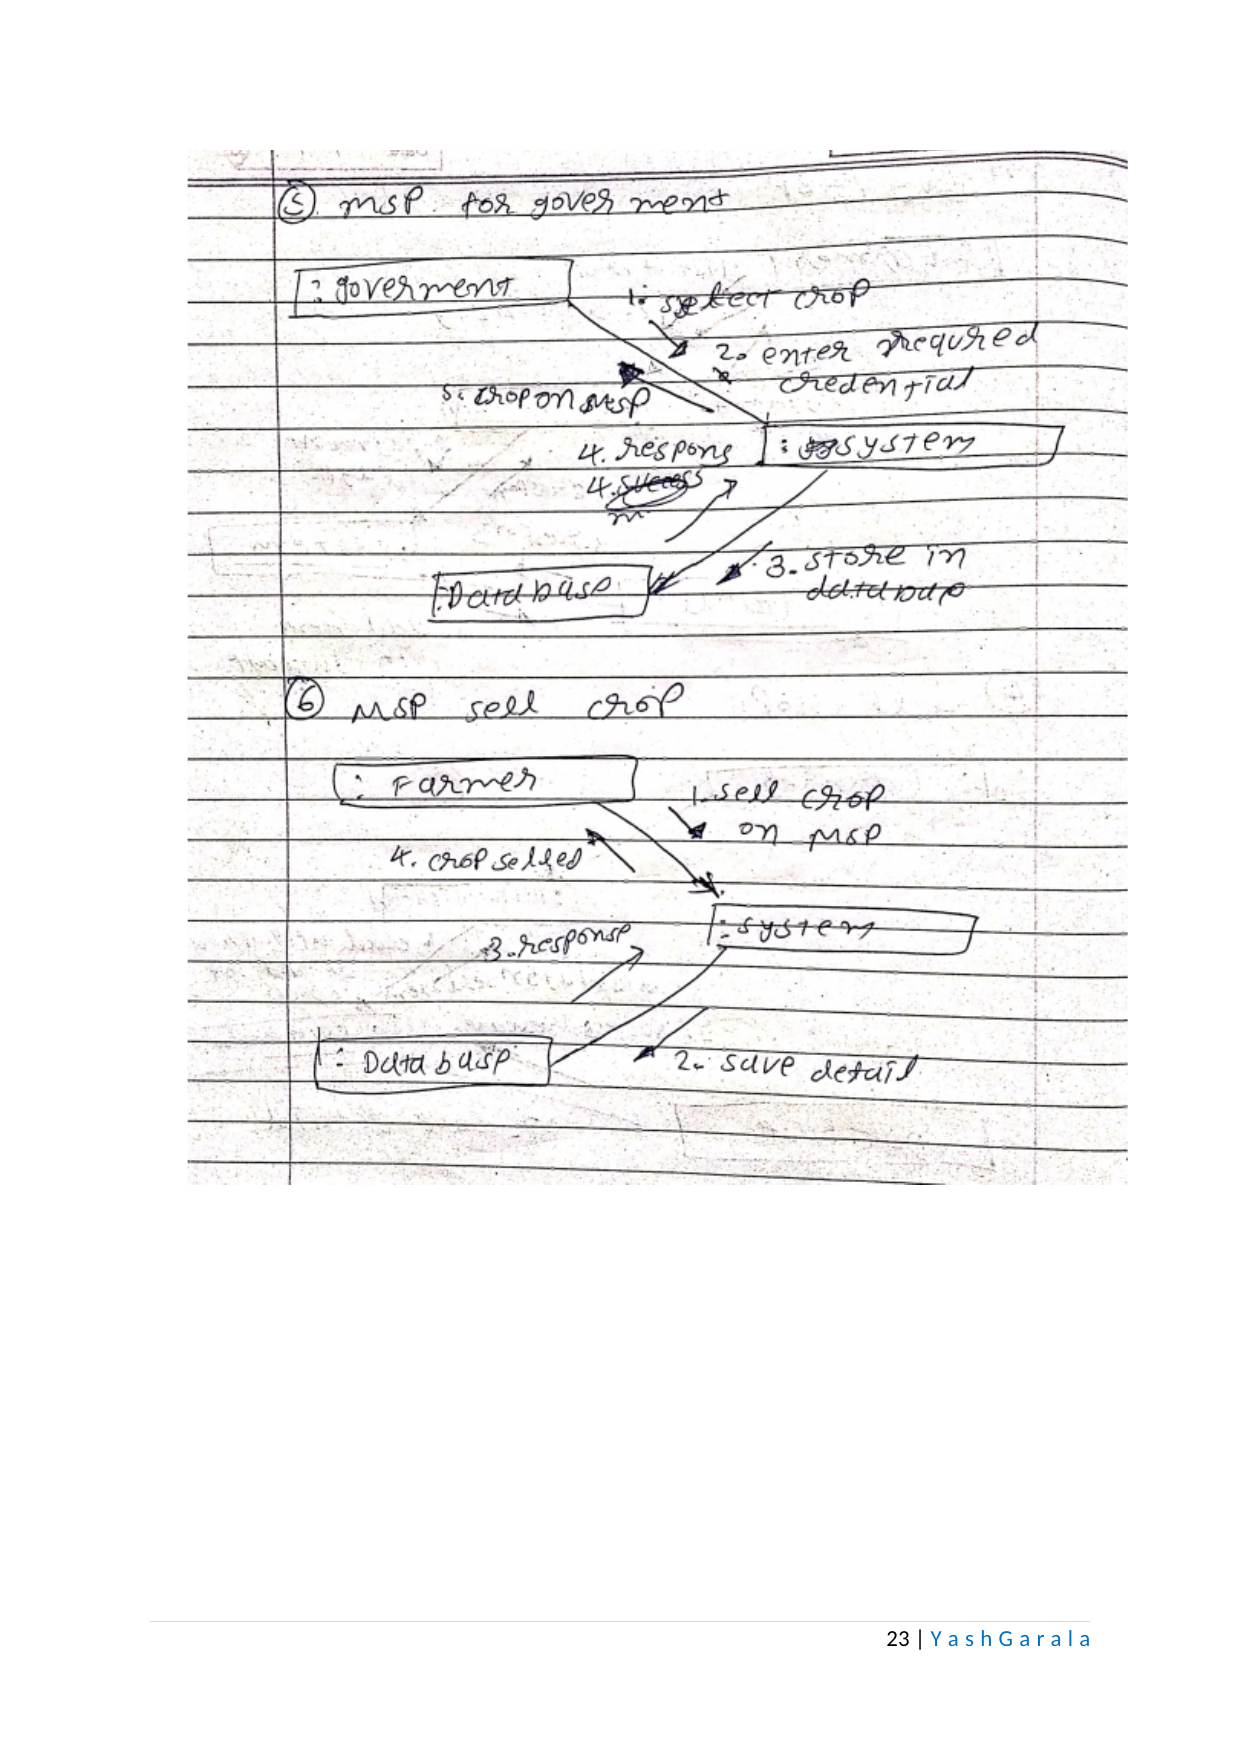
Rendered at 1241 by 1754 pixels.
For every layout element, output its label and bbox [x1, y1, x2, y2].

picture [187, 150, 1128, 1185]
